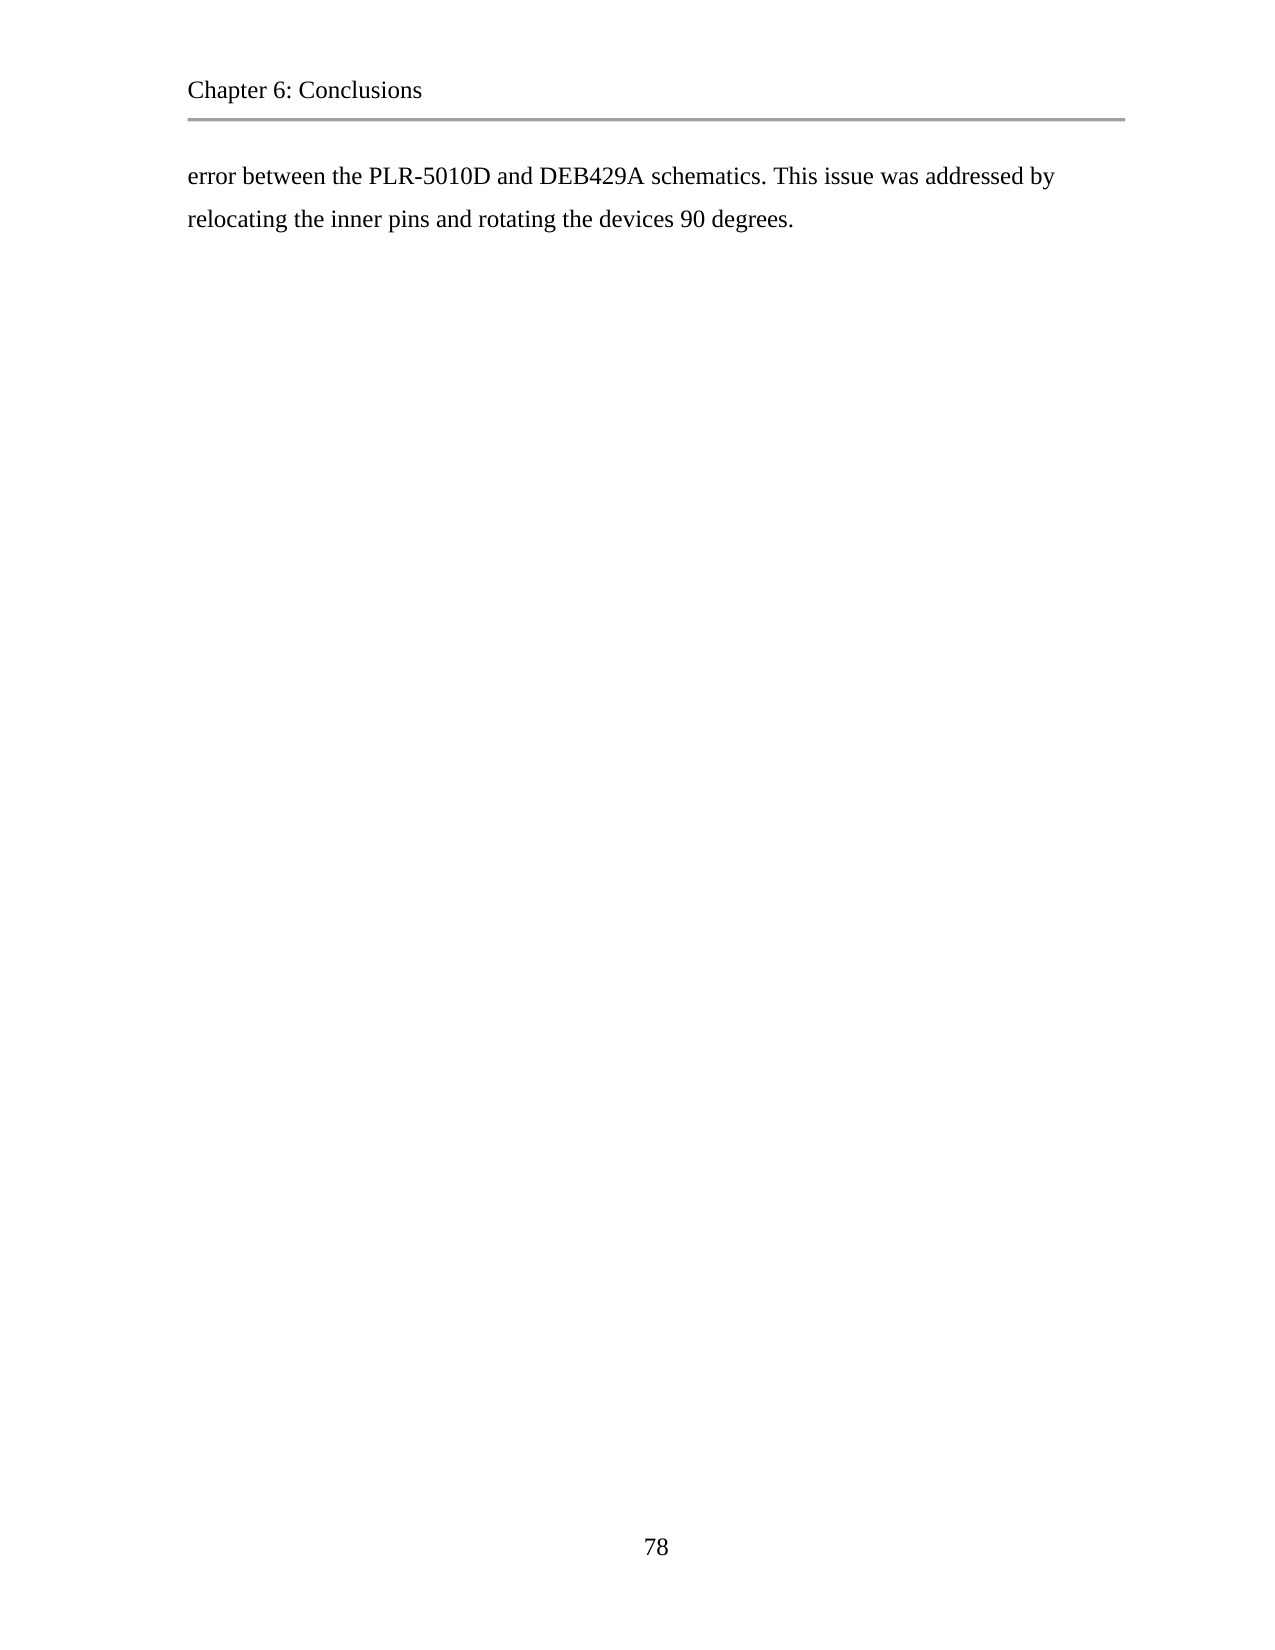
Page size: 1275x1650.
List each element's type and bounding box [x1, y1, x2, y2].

text [187, 161, 1125, 233]
